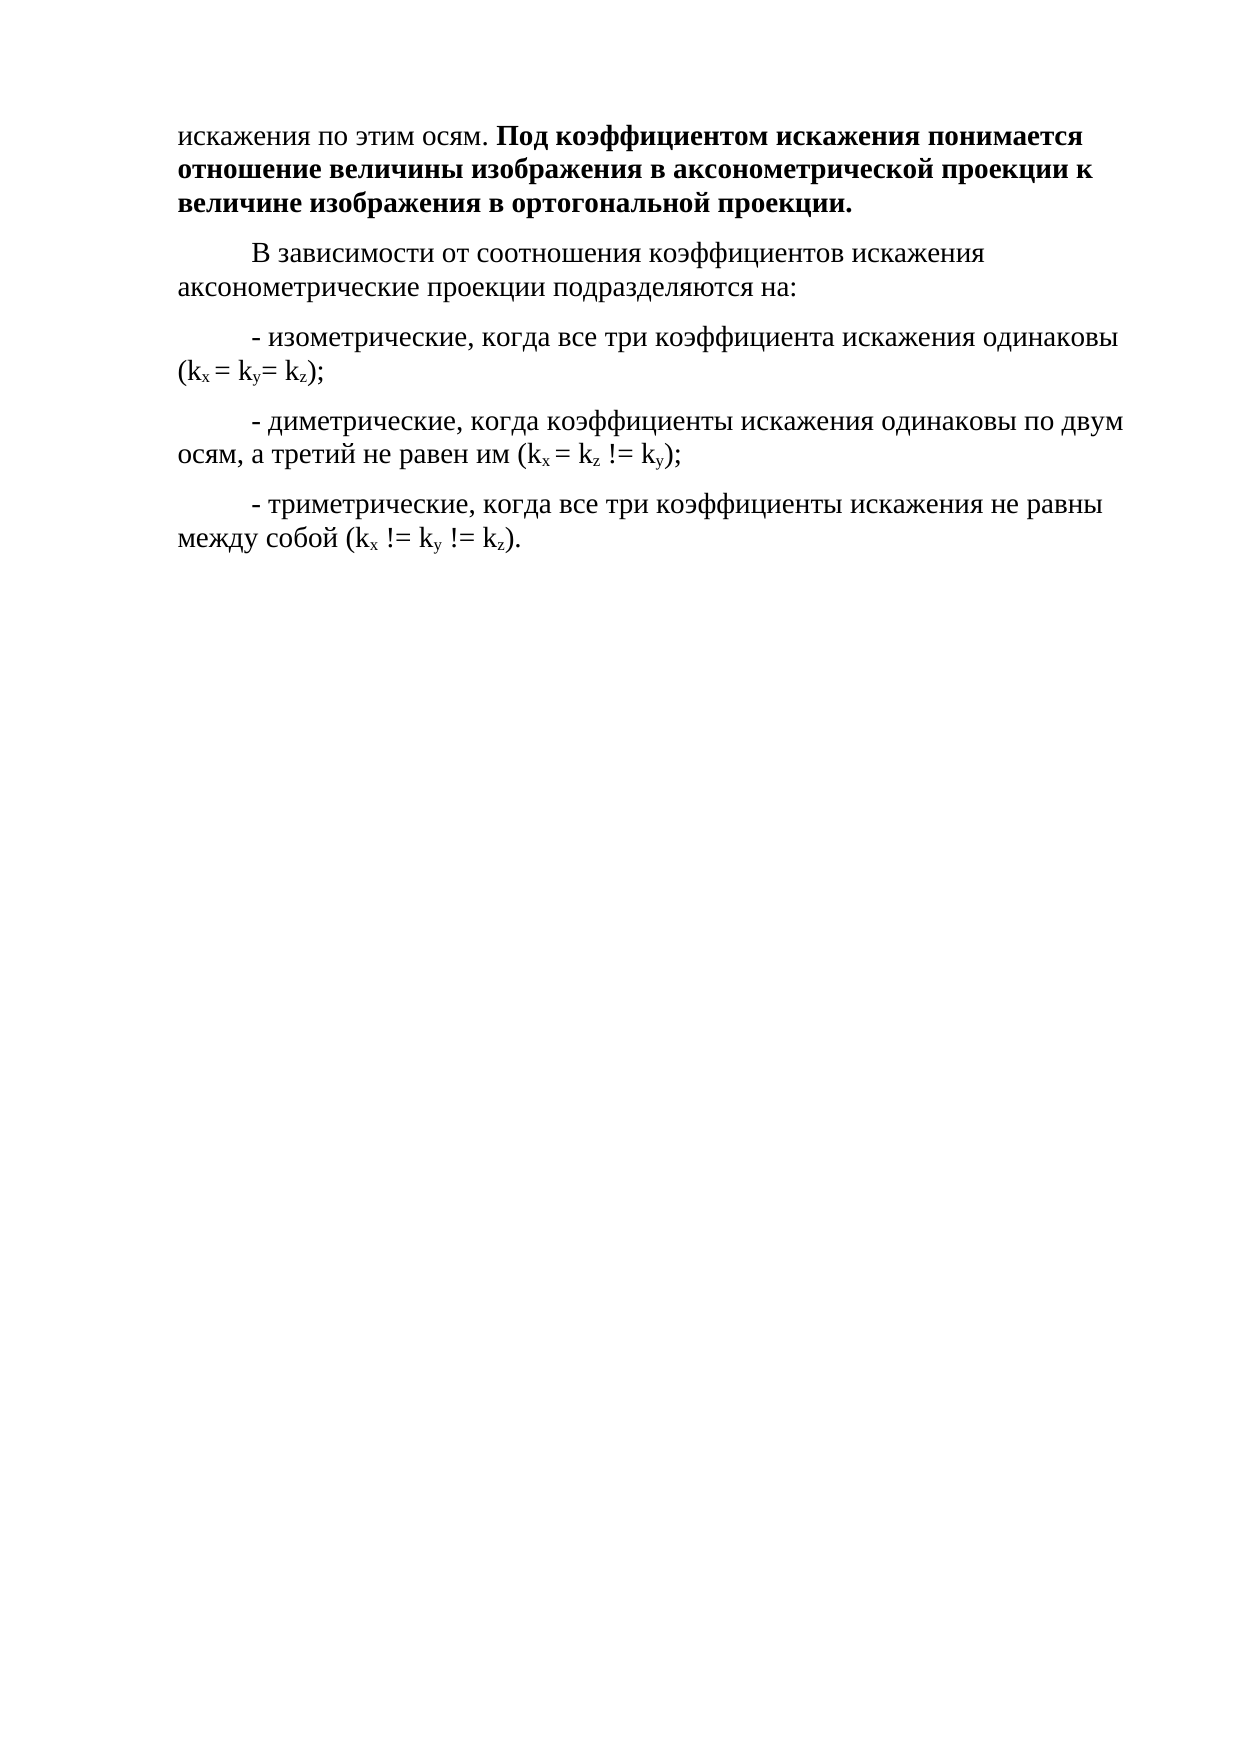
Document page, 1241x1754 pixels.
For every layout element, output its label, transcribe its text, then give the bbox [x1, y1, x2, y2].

text - диметрические, когда коэффициенты искажения одинаковы по двум осям, а третий не равен им (kx = kz != ky); [177, 403, 1152, 470]
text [177, 118, 1152, 219]
text - триметрические, когда все три коэффициенты искажения не равны между собой (kx != ky != kz). [177, 487, 1152, 554]
text В зависимости от соотношения коэффициентов искажения аксонометрические проекции подразделяются на: [177, 235, 1152, 302]
text - изометрические, когда все три коэффициента искажения одинаковы (kx = ky= kz); [177, 319, 1152, 386]
